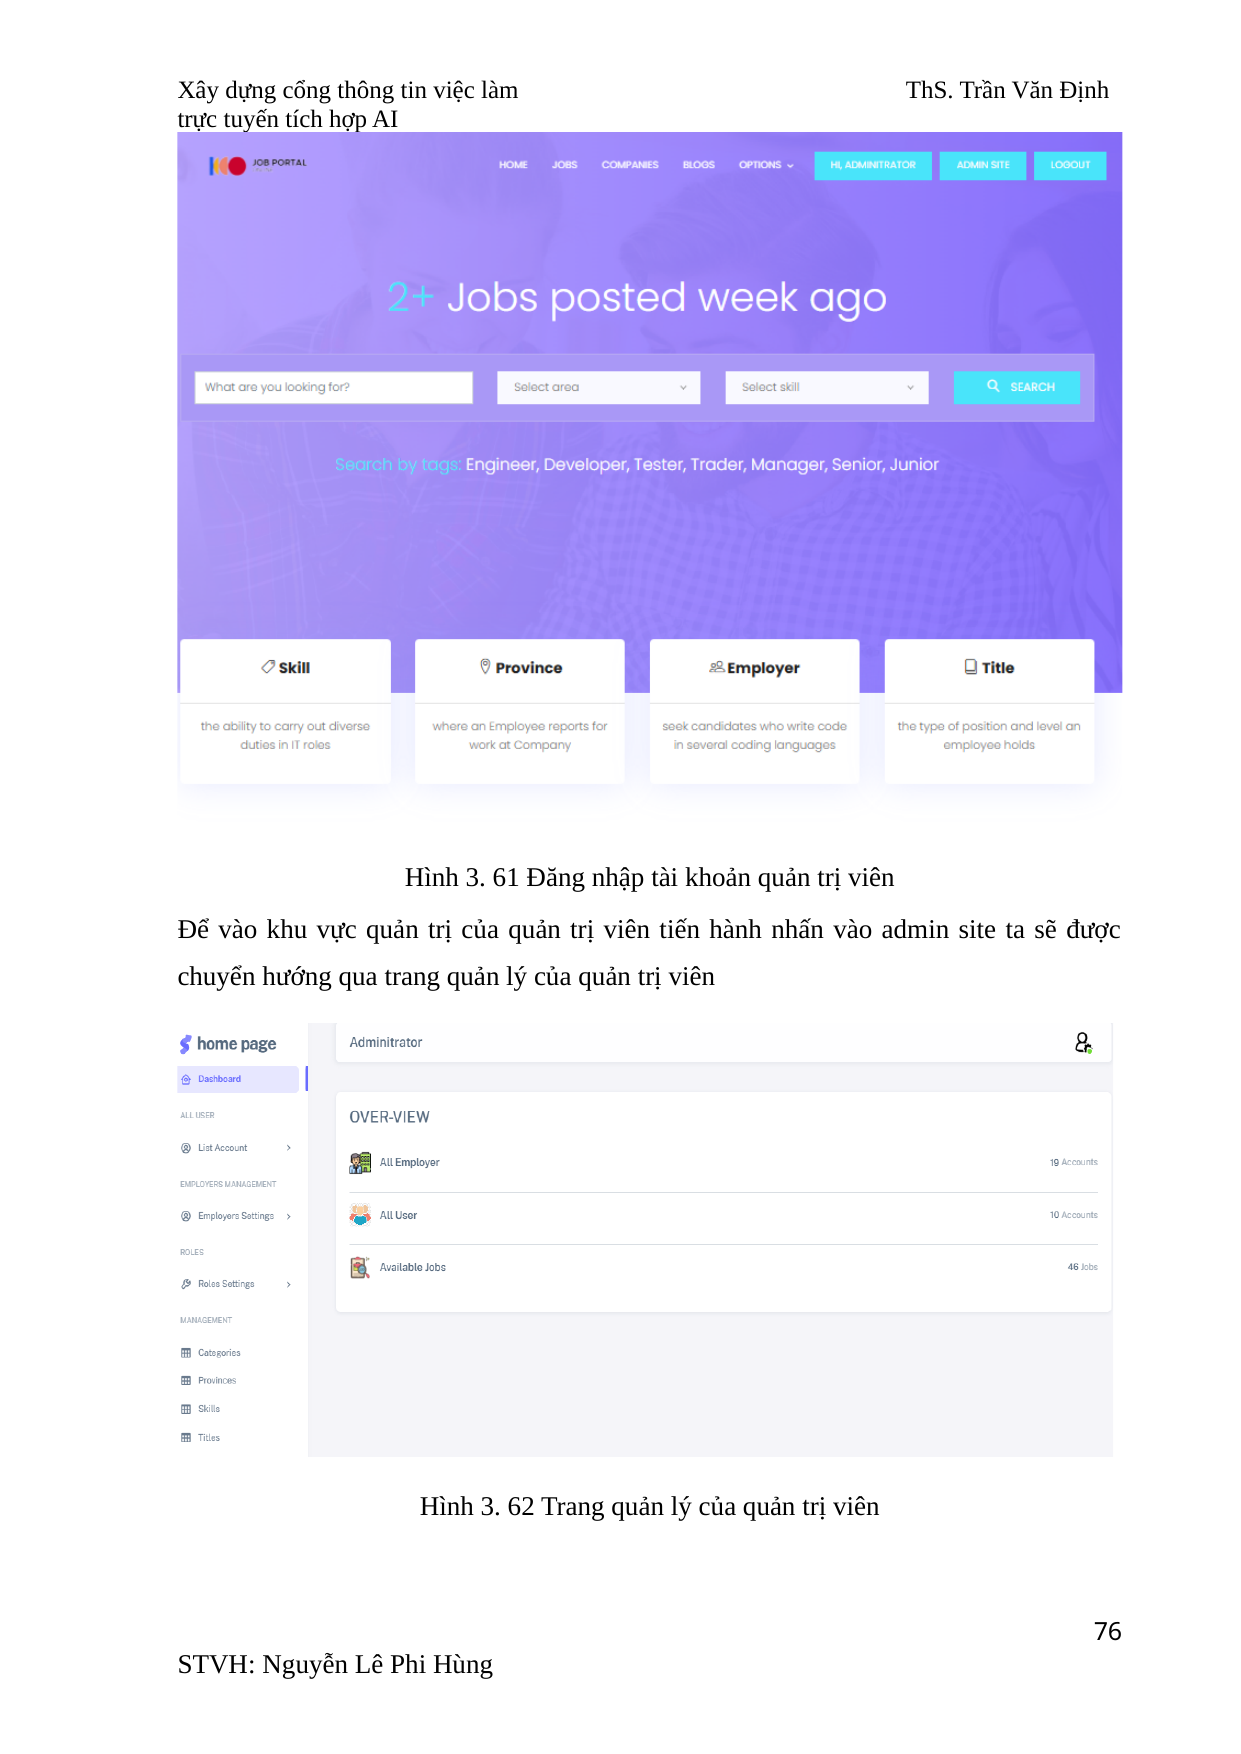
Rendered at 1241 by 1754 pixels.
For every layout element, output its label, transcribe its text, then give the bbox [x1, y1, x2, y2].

picture [177, 132, 1123, 828]
text Hình 3. 61 Đăng nhập tài khoản quản trị viên [177, 861, 1122, 892]
text Để vào khu vực quản trị của quản trị viên tiến hành nhấn vào admin site ta sẽ được chuyển hướng qua trang quản lý của quản trị viên [177, 913, 1122, 991]
text Hình 3. 62 Trang quản lý của quản trị viên [177, 1490, 1122, 1521]
picture [177, 1023, 1114, 1457]
